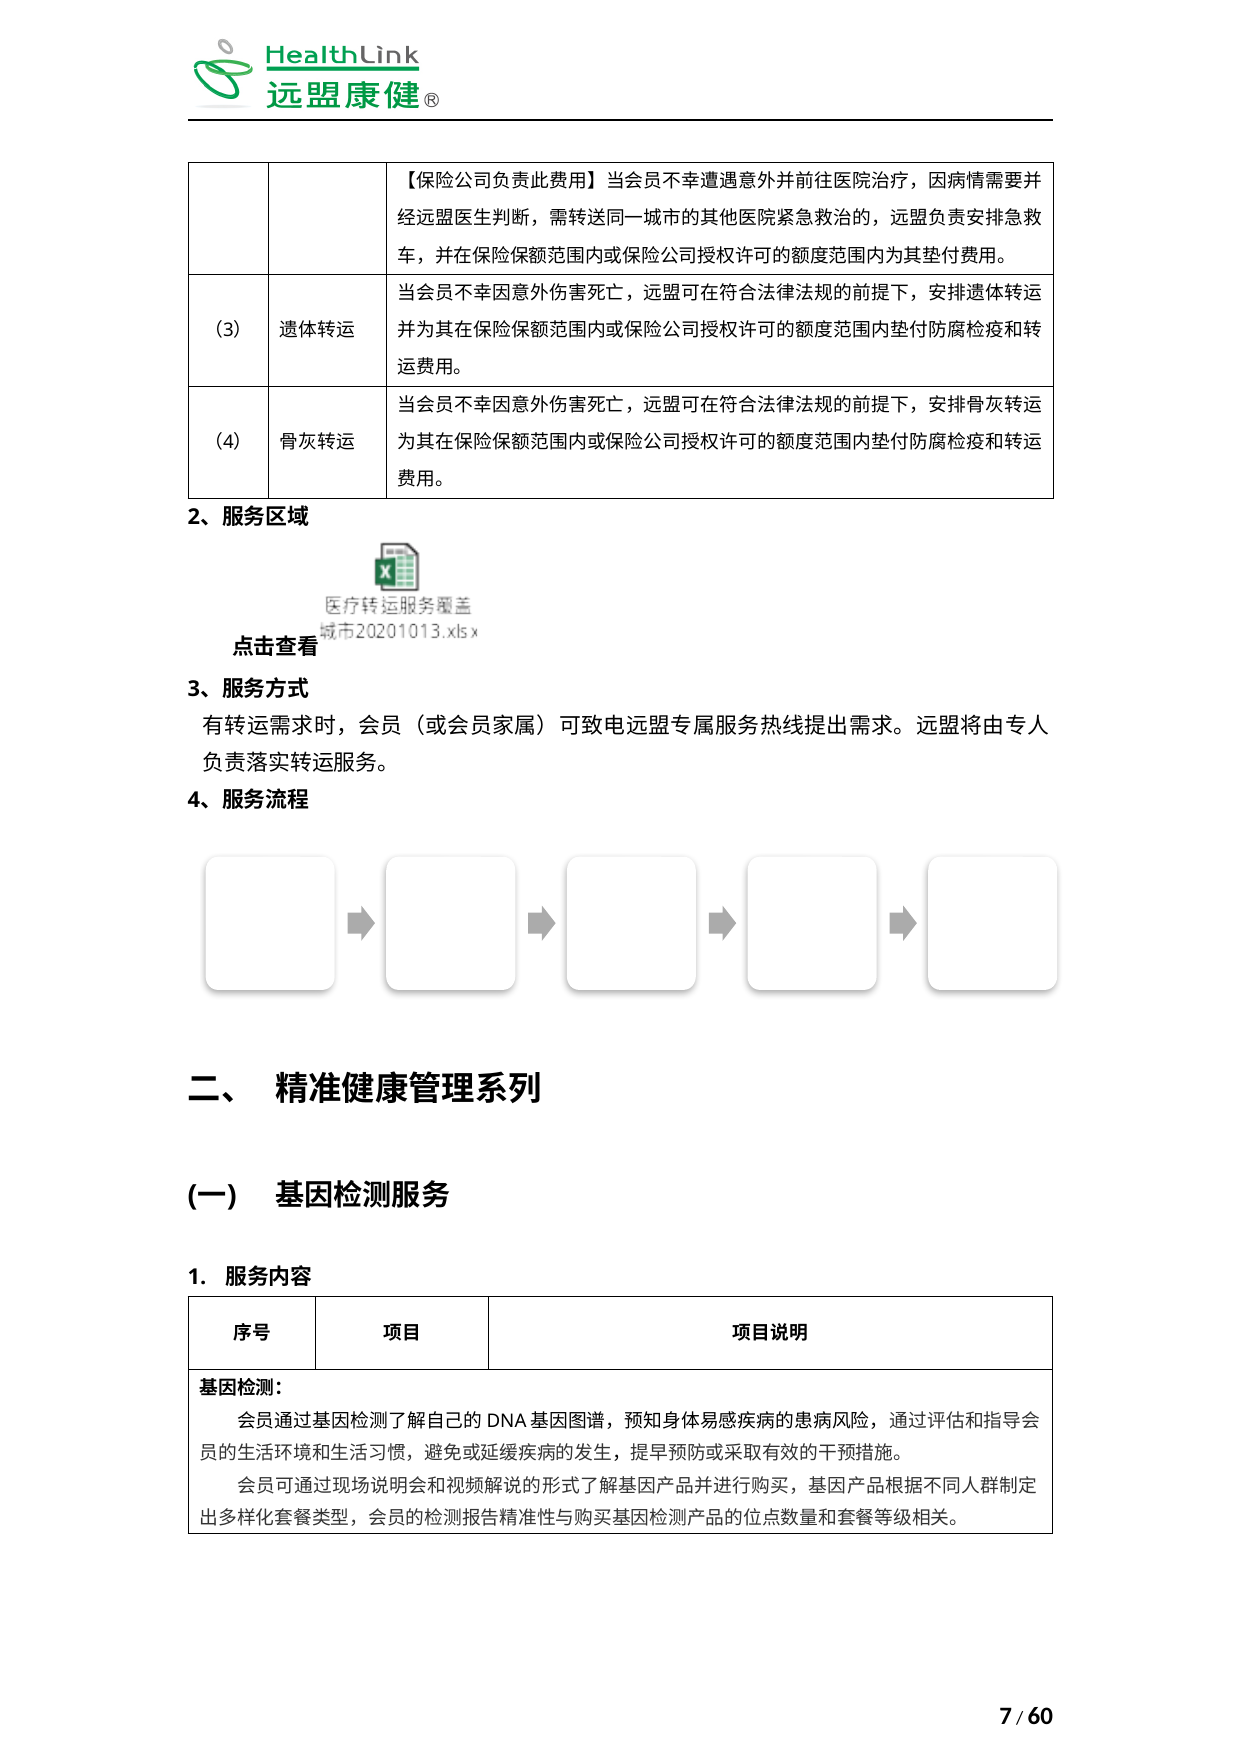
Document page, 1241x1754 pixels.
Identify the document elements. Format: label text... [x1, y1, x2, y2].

table_cell 基因检测： 会员通过基因检测了解自己的DNA基因图谱，预知身体易感疾病的患病风险，通过评估和指导会员的生活环境和生活习惯，避免或延缓疾病的发生，提早预防或采取有效的干预措施。 会员可通过现场说明会和视频解说的形式了解基因产品并进行购买，基因产品根据不同人群制定出多样化套餐类型，会员的检测报告精准性与购买基因检测产品的位点数量和套餐等级相关。 [189, 1370, 1052, 1533]
list 点击查看 [232, 536, 1053, 666]
text 2、服务区域 [187, 499, 1053, 531]
text 有转运需求时，会员（或会员家属）可致电远盟专属服务热线提出需求。远盟将由专人负责落实转运服务。 [202, 708, 1053, 777]
table_cell 当会员不幸因意外伤害死亡，远盟可在符合法律法规的前提下，安排骨灰转运为其在保险保额范围内或保险公司授权许可的额度范围内垫付防腐检疫和转运费用。 [387, 387, 1053, 498]
table_cell 骨灰转运 [269, 387, 386, 498]
picture [187, 29, 447, 118]
table_cell 【保险公司负责此费用】当会员不幸遭遇意外并前往医院治疗，因病情需要并经远盟医生判断，需转送同一城市的其他医院紧急救治的，远盟负责安排急救车，并在保险保额范围内或保险公司授权许可的额度范围内为其垫付费用。 [387, 163, 1053, 274]
list 服务内容 [187, 1259, 1053, 1291]
table_header 项目 [316, 1297, 488, 1369]
text 4、服务流程 [187, 782, 1053, 815]
table_header 项目说明 [489, 1297, 1052, 1369]
table_cell 遗体转运 [269, 275, 386, 386]
table_header 序号 [189, 1297, 315, 1369]
subtitle 基因检测服务 [187, 1160, 1053, 1225]
table_cell （4） [189, 387, 268, 498]
table_cell （3） [189, 275, 268, 386]
table_cell 当会员不幸因意外伤害死亡，远盟可在符合法律法规的前提下，安排遗体转运并为其在保险保额范围内或保险公司授权许可的额度范围内垫付防腐检疫和转运费用。 [387, 275, 1053, 386]
text 3、服务方式 [187, 671, 1053, 703]
subtitle 精准健康管理系列 [187, 1054, 1053, 1119]
